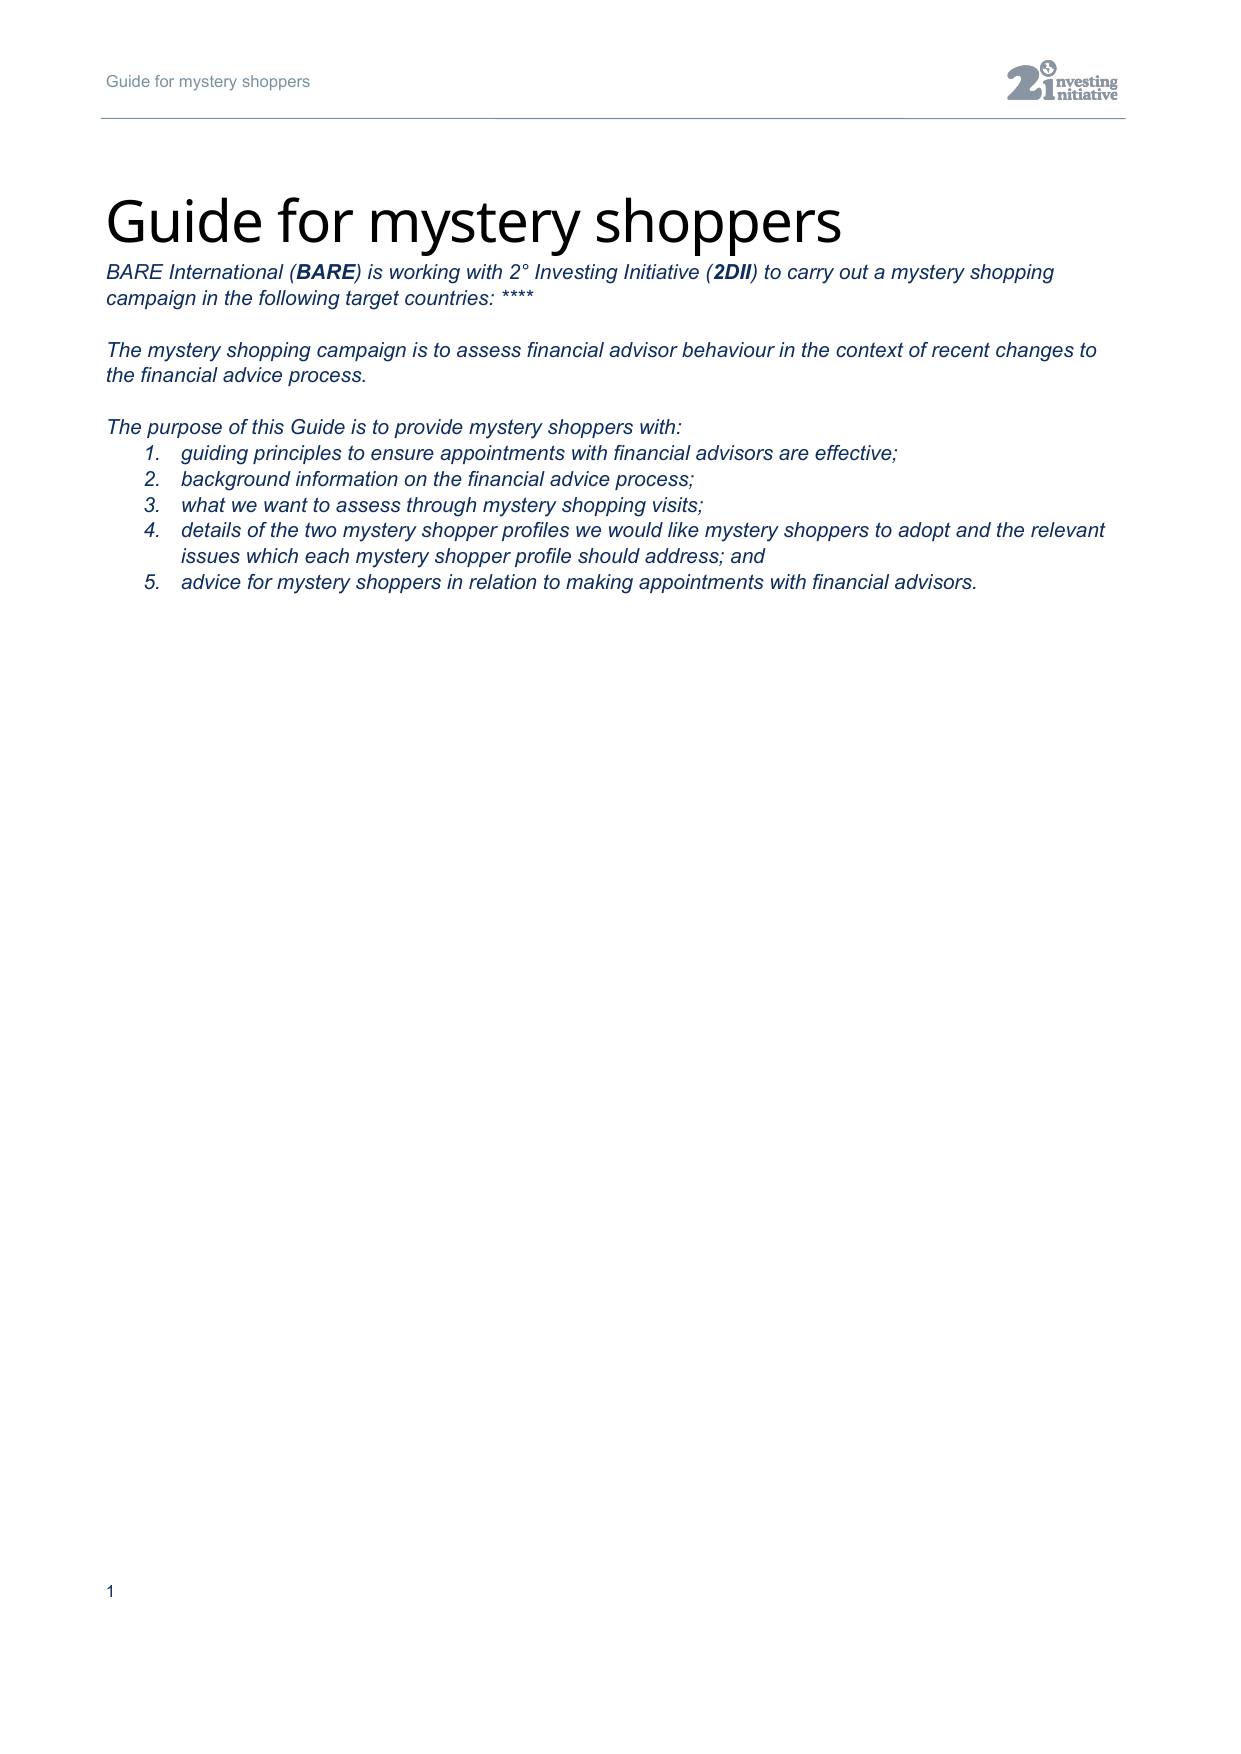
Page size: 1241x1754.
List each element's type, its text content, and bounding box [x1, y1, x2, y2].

title Guide for mystery shoppers [106, 180, 1124, 260]
text BARE International (BARE) is working with 2° Investing Initiative (2DII) to carry out a mystery shopping campaign in the following target countries: **** [106, 260, 1124, 310]
text advice for mystery shoppers in relation to making appointments with financial advisors. [143, 570, 1124, 594]
text what we want to assess through mystery shopping visits; [143, 492, 1124, 516]
text background information on the financial advice process; [143, 467, 1124, 491]
text The mystery shopping campaign is to assess financial advisor behaviour in the context of recent changes to the financial advice process. [106, 337, 1124, 387]
text details of the two mystery shopper profiles we would like mystery shoppers to adopt and the relevant issues which each mystery shopper profile should address; and [143, 518, 1124, 568]
text The purpose of this Guide is to provide mystery shoppers with: [106, 415, 1124, 439]
text guiding principles to ensure appointments with financial advisors are effective; [143, 441, 1124, 465]
